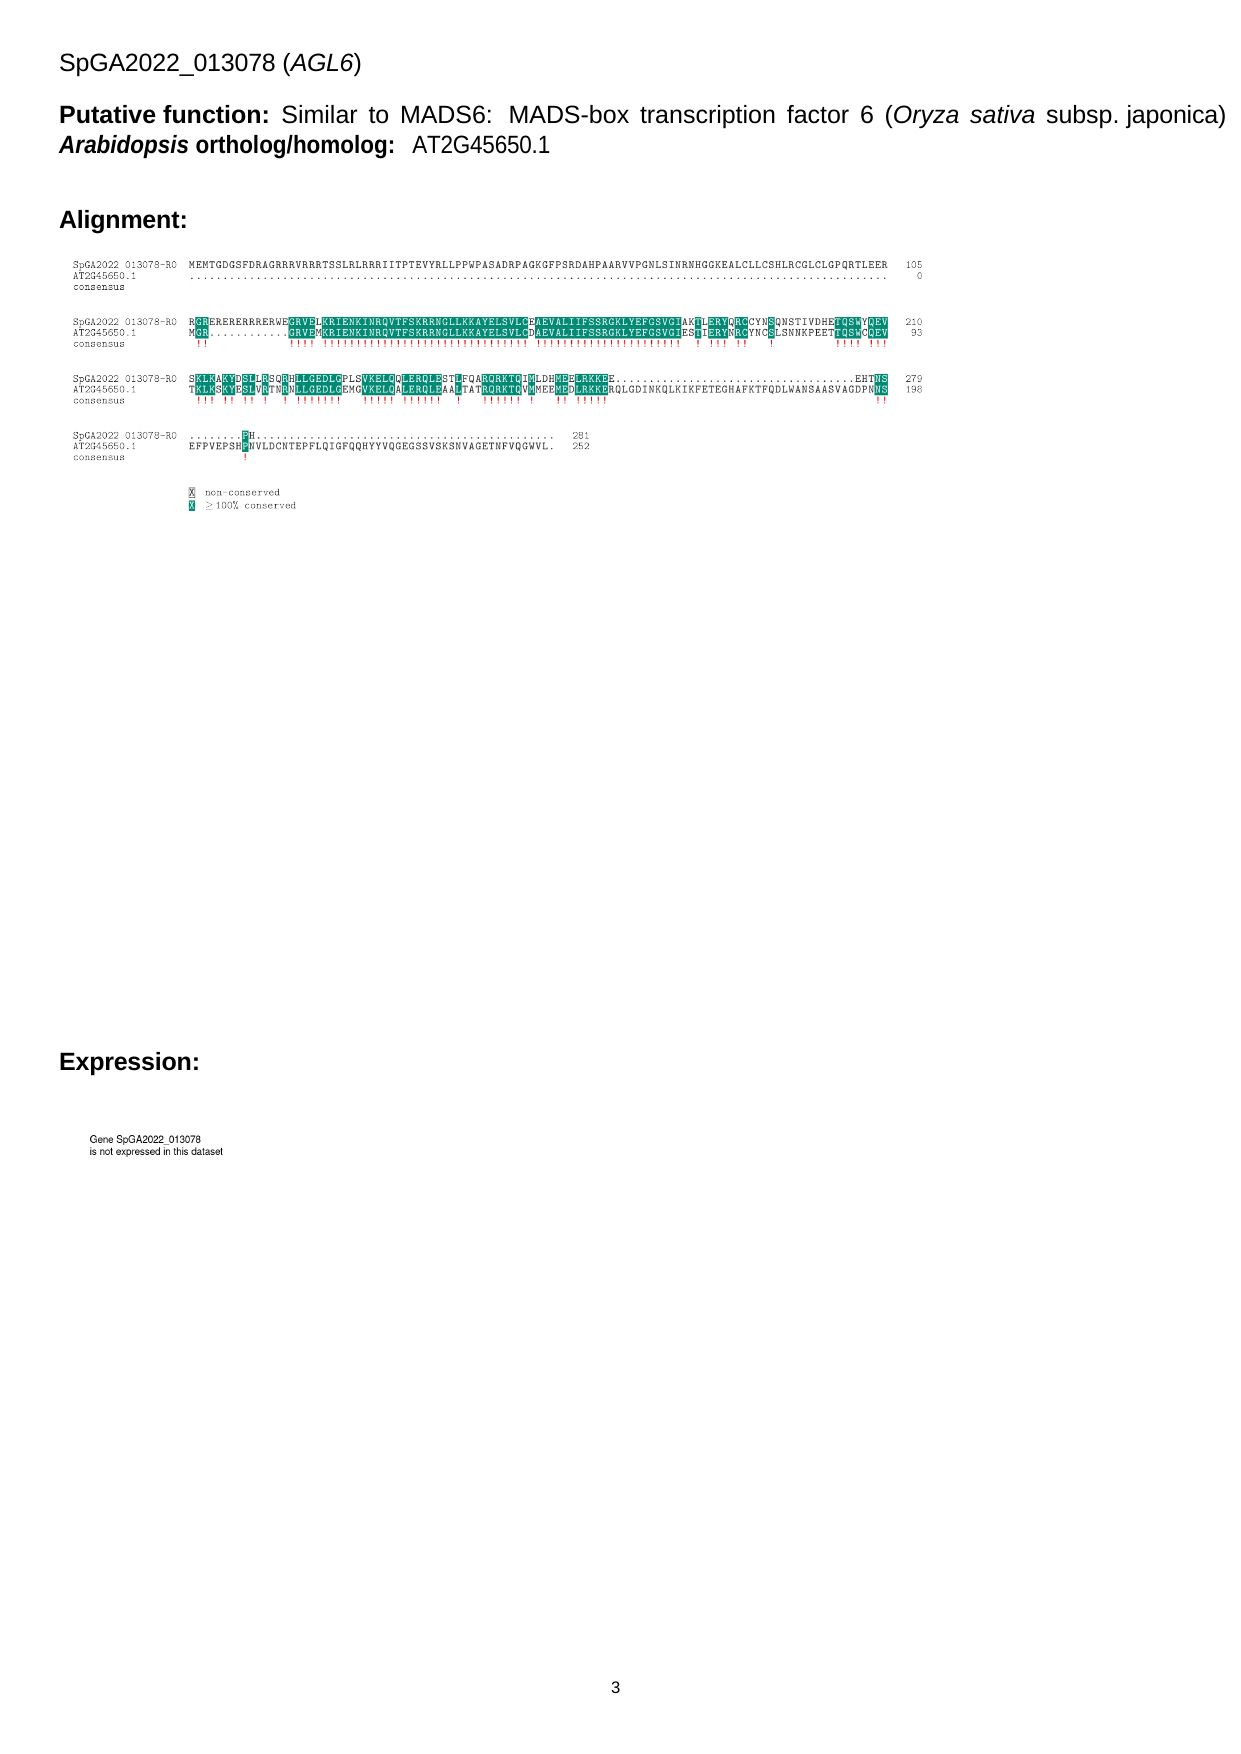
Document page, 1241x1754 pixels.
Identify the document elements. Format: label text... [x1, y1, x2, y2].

text Expression: [59, 1047, 1240, 1076]
picture [90, 1135, 223, 1157]
subtitle SpGA2022_013078 (AGL6) [59, 48, 1240, 77]
text Arabidopsis ortholog/homolog: AT2G45650.1 [59, 130, 1240, 159]
text Alignment: [59, 205, 1240, 234]
text Putative function: Similar to MADS6: MADS-box transcription factor 6 (Oryza sativa subsp. japonica) [59, 100, 1240, 129]
picture [73, 261, 922, 511]
